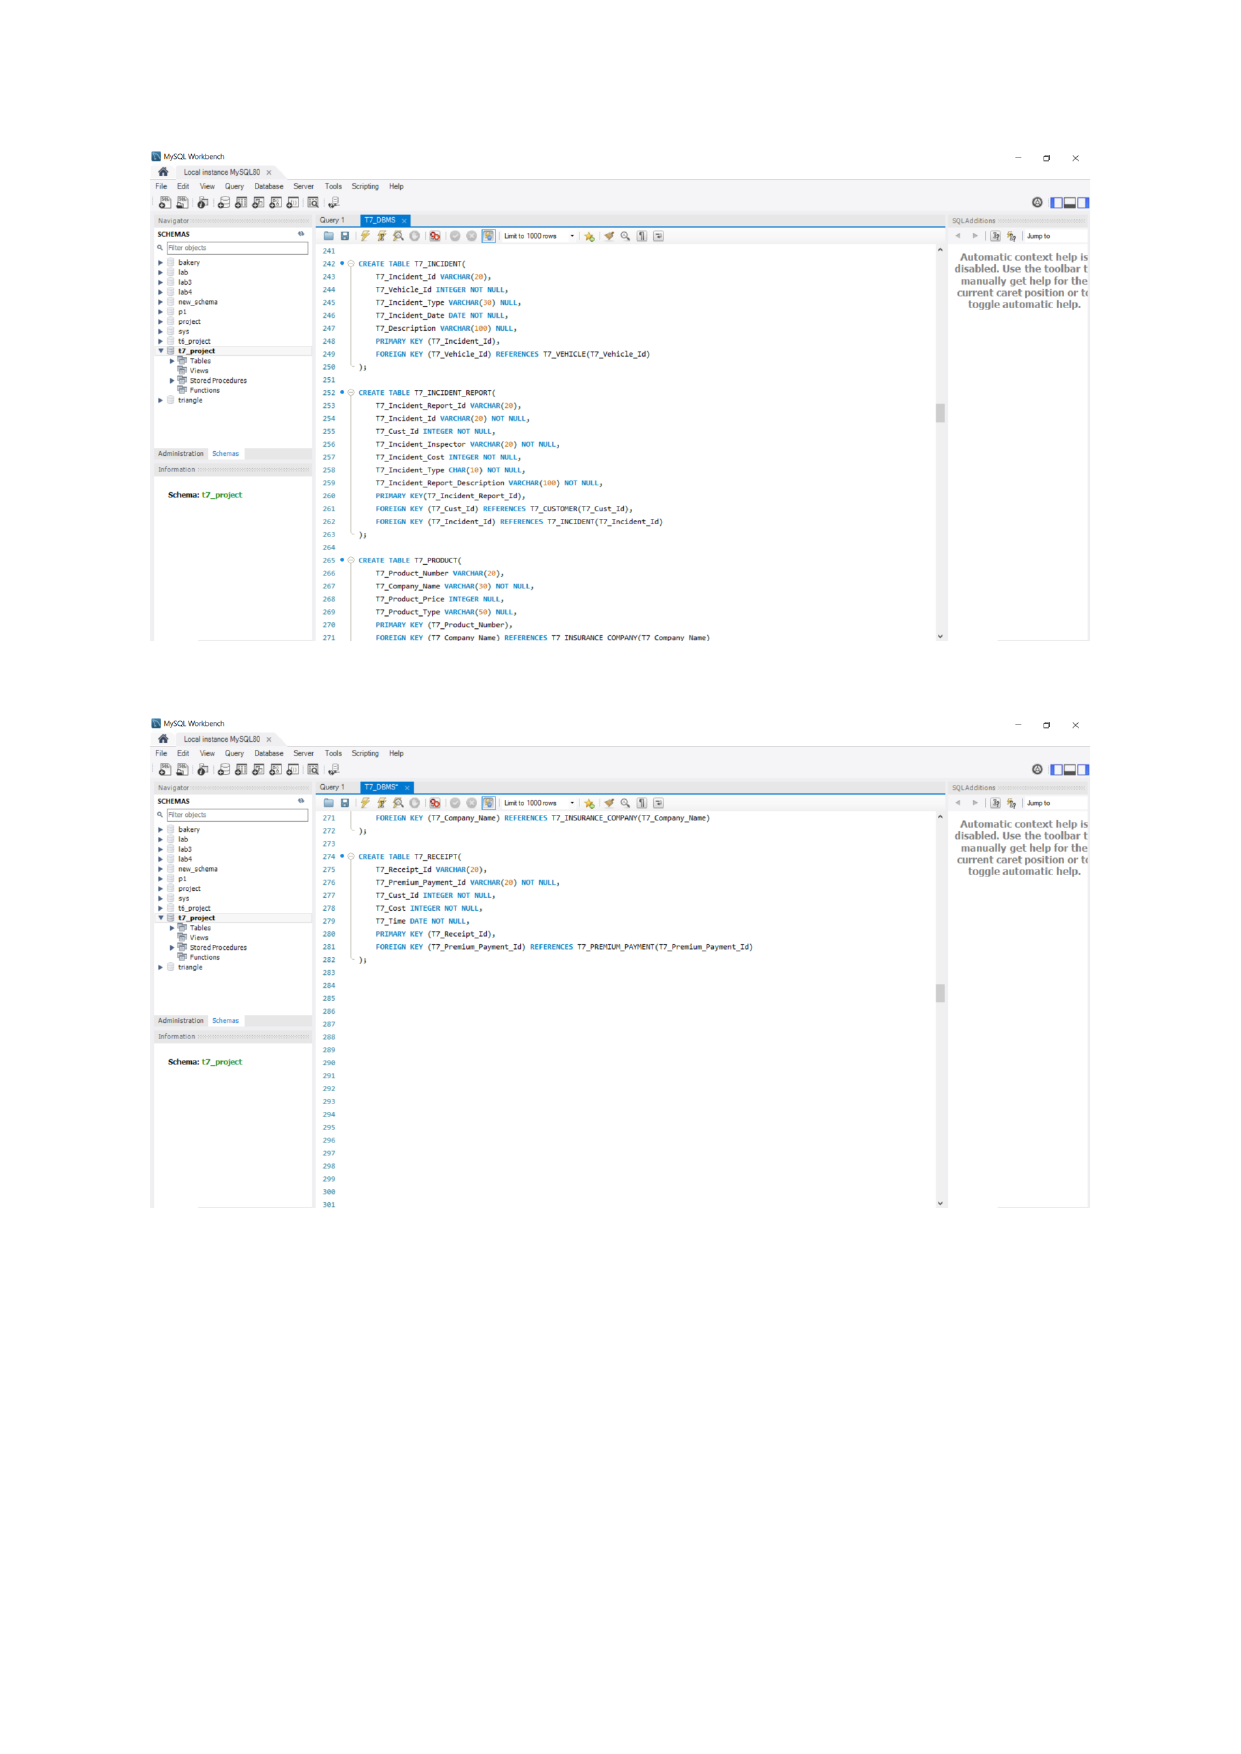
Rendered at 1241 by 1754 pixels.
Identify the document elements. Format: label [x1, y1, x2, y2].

picture [150, 150, 1091, 641]
picture [150, 717, 1091, 1208]
